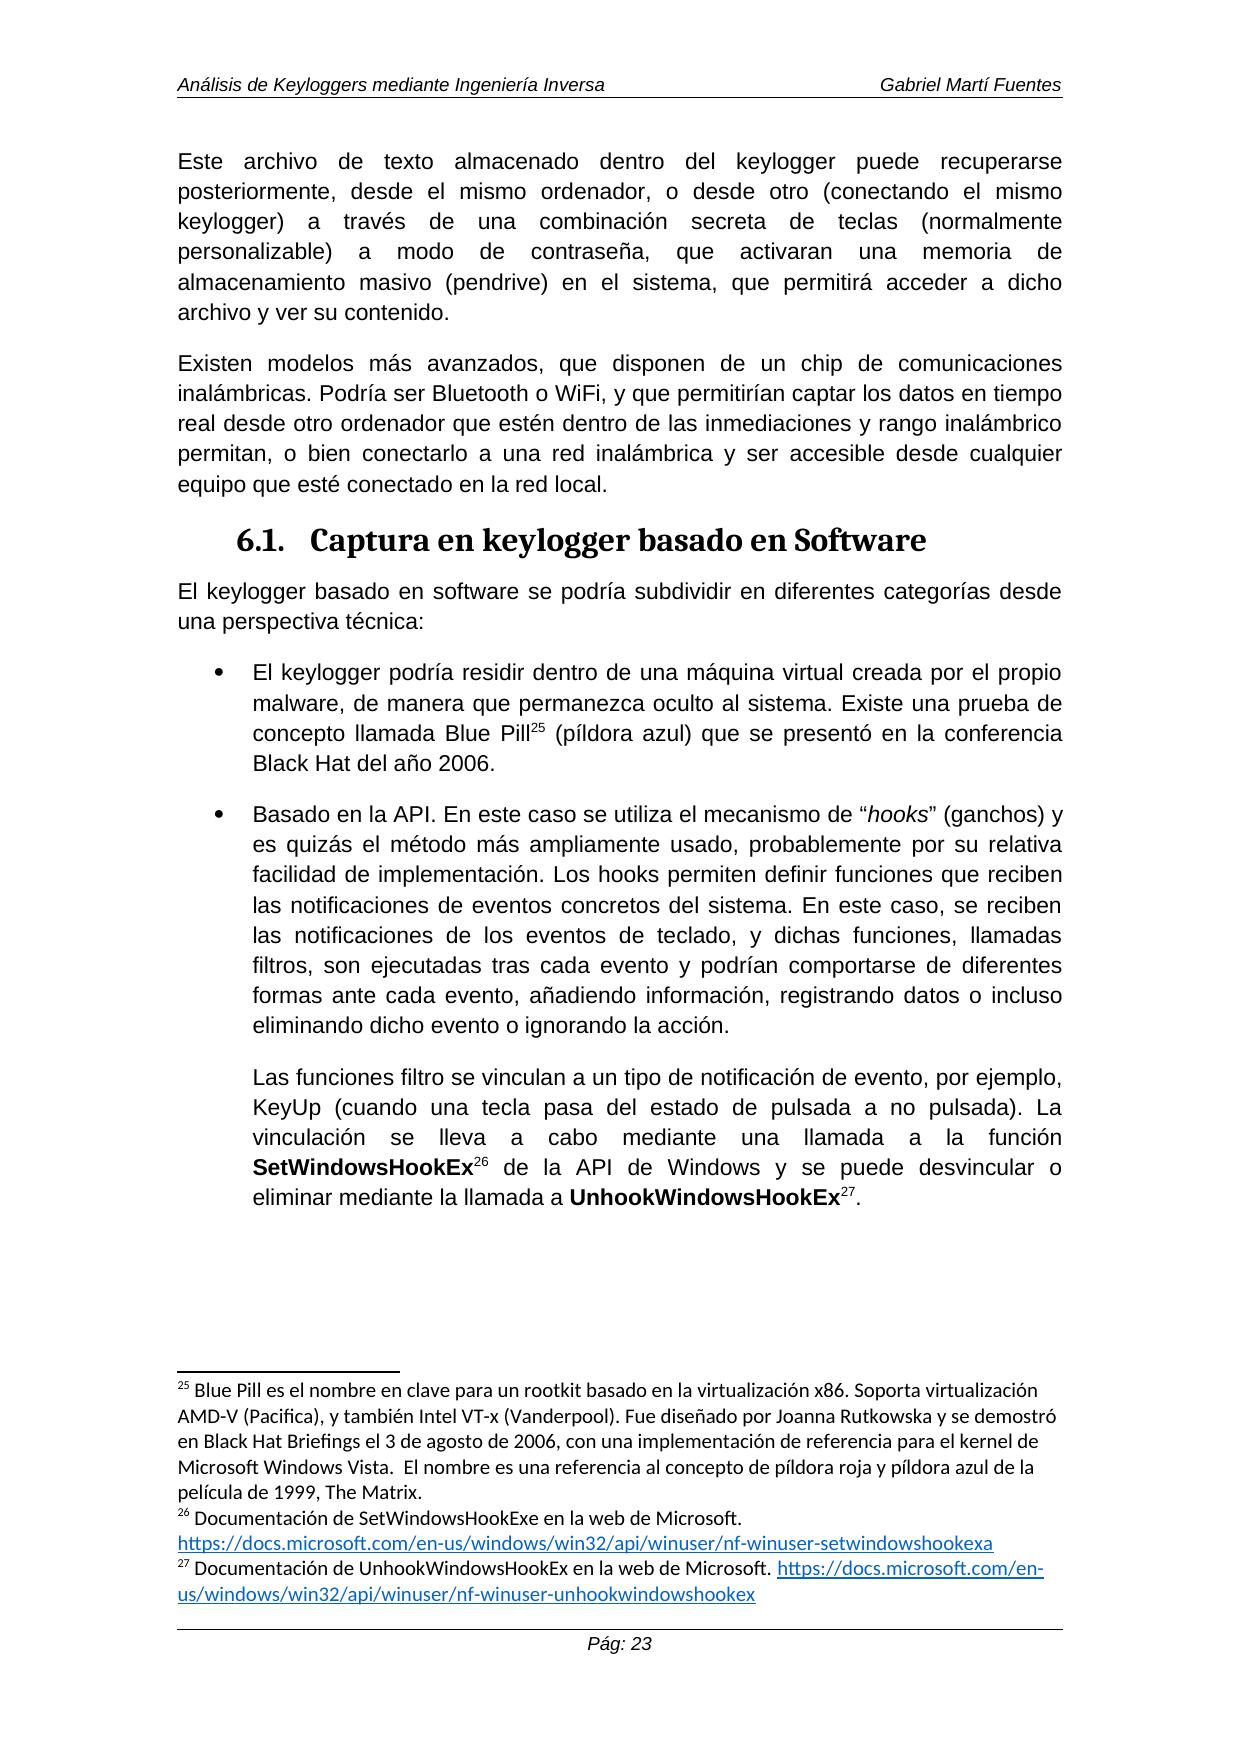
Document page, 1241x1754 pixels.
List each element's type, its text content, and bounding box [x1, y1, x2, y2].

subtitle Captura en keylogger basado en Software [236, 522, 1063, 560]
text Las funciones filtro se vinculan a un tipo de notificación de evento, por ejemplo, KeyUp (cuando una tecla pasa del estado de pulsada a no pulsada). La vinculación se lleva a cabo mediante una llamada a la función SetWindowsHookEx de la API de Windows y se puede desvincular o eliminar mediante la llamada a UnhookWindowsHookEx. [252, 1063, 1063, 1211]
text Este archivo de texto almacenado dentro del keylogger puede recuperarse posteriormente, desde el mismo ordenador, o desde otro (conectando el mismo keylogger) a través de una combinación secreta de teclas (normalmente personalizable) a modo de contraseña, que activaran una memoria de almacenamiento masivo (pendrive) en el sistema, que permitirá acceder a dicho archivo y ver su contenido. [177, 148, 1063, 325]
text El keylogger basado en software se podría subdividir en diferentes categorías desde una perspectiva técnica: [177, 578, 1063, 635]
list Basado en la API. En este caso se utiliza el mecanismo de “hooks” (ganchos) y es quizás el método más ampliamente usado, probablemente por su relativa facilidad de implementación. Los hooks permiten definir funciones que reciben las notificaciones de eventos concretos del sistema. En este caso, se reciben las notificaciones de los eventos de teclado, y dichas funciones, llamadas filtros, son ejecutadas tras cada evento y podrían comportarse de diferentes formas ante cada evento, añadiendo información, registrando datos o incluso eliminando dicho evento o ignorando la acción. [215, 801, 1063, 1039]
text Existen modelos más avanzados, que disponen de un chip de comunicaciones inalámbricas. Podría ser Bluetooth o WiFi, y que permitirían captar los datos en tiempo real desde otro ordenador que estén dentro de las inmediaciones y rango inalámbrico permitan, o bien conectarlo a una red inalámbrica y ser accesible desde cualquier equipo que esté conectado en la red local. [177, 350, 1063, 497]
list El keylogger podría residir dentro de una máquina virtual creada por el propio malware, de manera que permanezca oculto al sistema. Existe una prueba de concepto llamada Blue Pill (píldora azul) que se presentó en la conferencia Black Hat del año 2006. [215, 659, 1063, 776]
